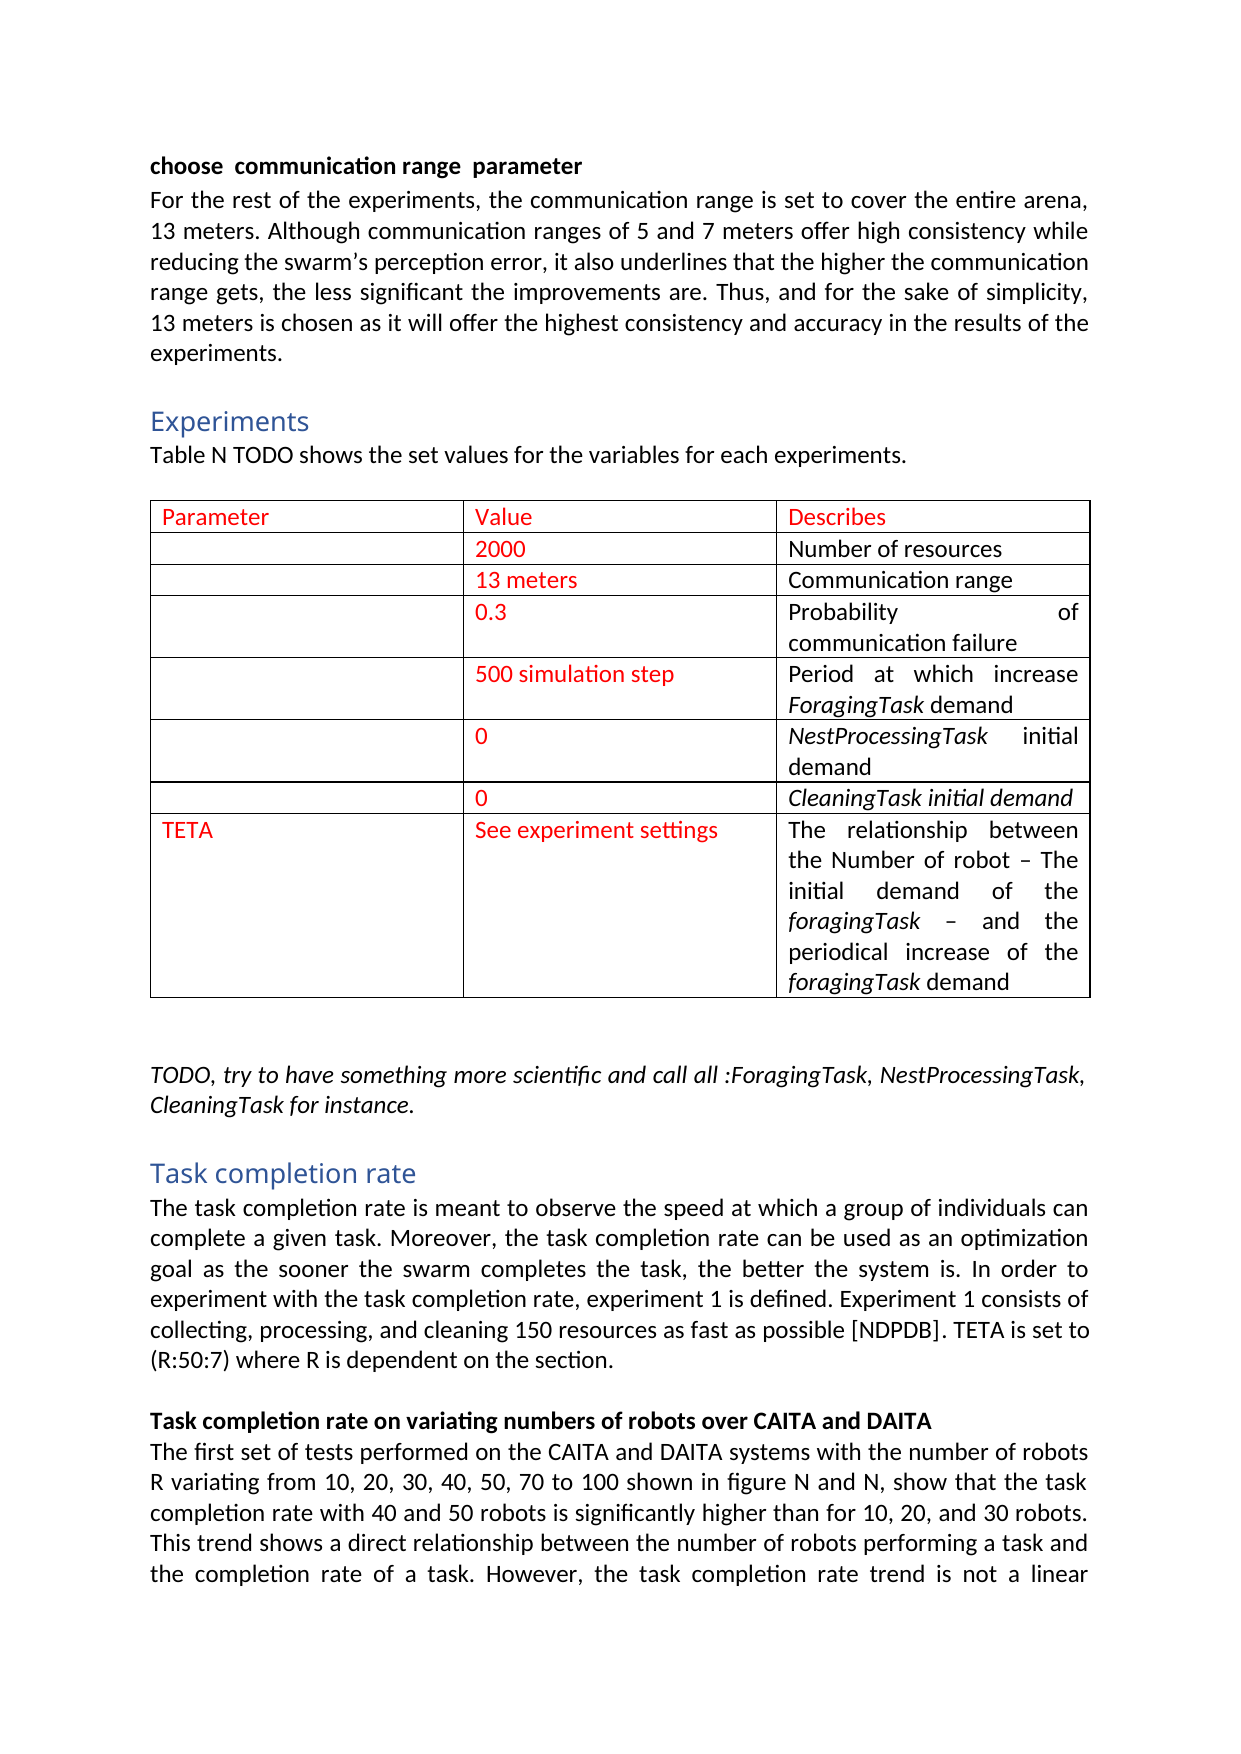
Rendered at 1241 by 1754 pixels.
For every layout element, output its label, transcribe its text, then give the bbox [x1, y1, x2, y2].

table_cell [151, 658, 463, 719]
subtitle Task completion rate [150, 1155, 1090, 1192]
subtitle For the rest of the experiments, the communication range is set to cover the entire arena, 13 meters. Although communication ranges of 5 and 7 meters offer high consistency while reducing the swarm’s perception error, it also underlines that the higher the communication range gets, the less significant the improvements are. Thus, and for the sake of simplicity, 13 meters is chosen as it will offer the highest consistency and accuracy in the results of the experiments. [150, 185, 1090, 368]
text Task completion rate on variating numbers of robots over CAITA and DAITA [150, 1405, 1090, 1436]
table_cell [151, 596, 463, 657]
text The task completion rate is meant to observe the speed at which a group of individuals can complete a given task. Moreover, the task completion rate can be used as an optimization goal as the sooner the swarm completes the task, the better the system is. In order to experiment with the task completion rate, experiment 1 is defined. Experiment 1 consists of collecting, processing, and cleaning 150 resources as fast as possible [NDPDB]. TETA is set to (R:50:7) where R is dependent on the section. [150, 1192, 1090, 1375]
table_cell Period at which increase ForagingTask demand [777, 658, 1089, 719]
table_cell CleaningTask initial demand [777, 783, 1089, 813]
table_cell See experiment settings [464, 814, 776, 997]
table_cell Number of resources [777, 533, 1089, 563]
table_cell The relationship between the Number of robot – The initial demand of the foragingTask – and the periodical increase of the foragingTask demand [777, 814, 1089, 997]
text choose communication range parameter [150, 150, 1090, 181]
table_cell Probability of communication failure [777, 596, 1089, 657]
table_cell 0 [464, 720, 776, 781]
text TODO, try to have something more scientific and call all :ForagingTask, NestProcessingTask, CleaningTask for instance. [150, 1059, 1090, 1120]
table_cell TETA [151, 814, 463, 997]
table_header Parameter [151, 501, 463, 532]
subtitle Experiments [150, 402, 1090, 439]
table_cell Communication range [777, 565, 1089, 595]
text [150, 1436, 1090, 1588]
table_header Value [464, 501, 776, 532]
table_cell [151, 533, 463, 563]
table_cell 0.3 [464, 596, 776, 657]
text Table N TODO shows the set values for the variables for each experiments. [150, 439, 1090, 470]
table_cell [151, 720, 463, 781]
table_cell 0 [464, 783, 776, 813]
table_cell [151, 783, 463, 813]
table_cell [151, 565, 463, 595]
table_cell 13 meters [464, 565, 776, 595]
table_cell NestProcessingTask initial demand [777, 720, 1089, 781]
table_cell 2000 [464, 533, 776, 563]
table_cell 500 simulation step [464, 658, 776, 719]
table_header Describes [777, 501, 1089, 532]
